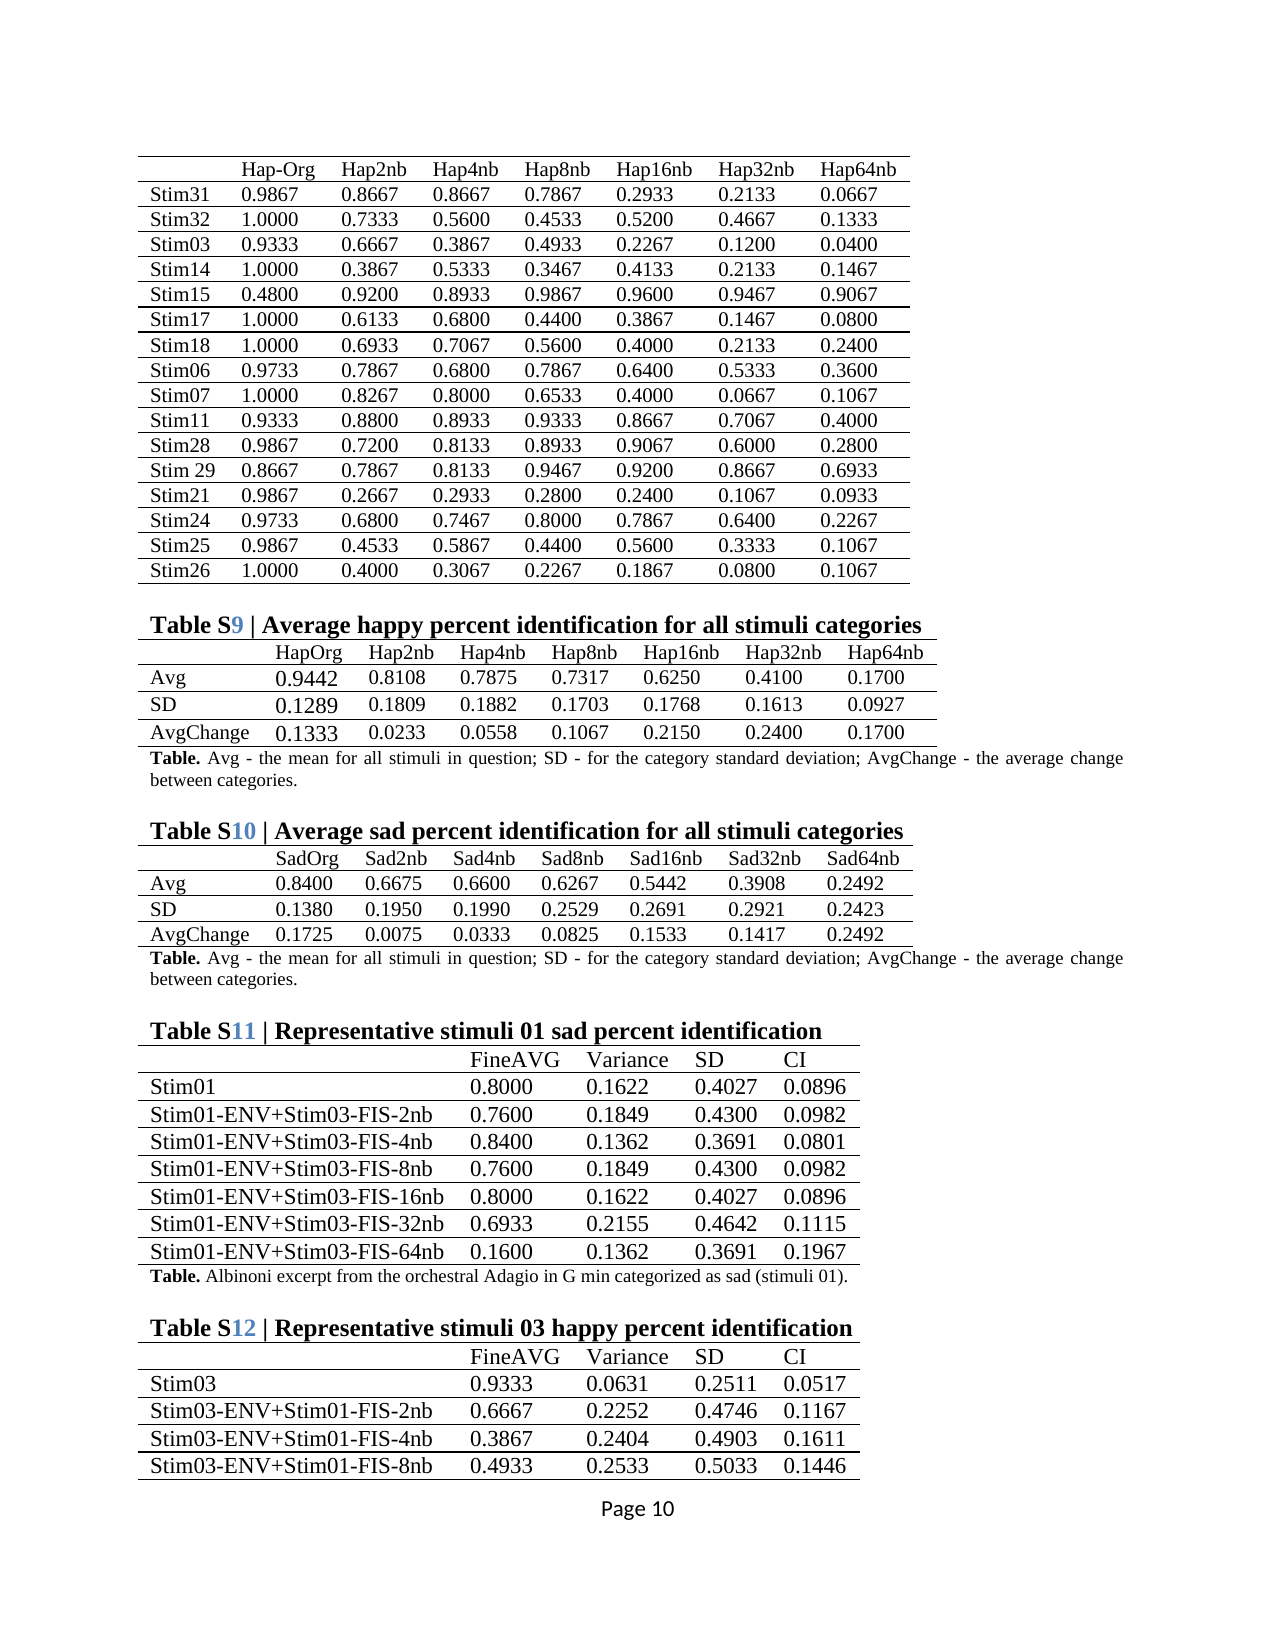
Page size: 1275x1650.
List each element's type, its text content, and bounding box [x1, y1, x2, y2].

table_cell 0.3067 [420, 559, 512, 582]
table_cell 1.0000 [229, 333, 329, 357]
table_cell 0.4667 [706, 207, 808, 231]
table_cell AvgChange [138, 922, 263, 946]
table_cell 0.8400 [458, 1128, 574, 1154]
table_cell 0.6800 [420, 308, 512, 331]
table_cell 0.4000 [808, 408, 910, 432]
table_cell Stim14 [138, 257, 229, 281]
table_cell 0.2921 [716, 896, 814, 921]
table_cell 0.0800 [706, 559, 808, 582]
table_cell 0.7600 [458, 1101, 574, 1127]
table_cell 0.2252 [574, 1398, 682, 1424]
table_cell 1.0000 [229, 308, 329, 331]
table_cell 0.2400 [604, 483, 706, 507]
table_cell 0.6675 [353, 871, 441, 895]
table_cell 0.1167 [771, 1398, 860, 1424]
table_cell 0.8933 [420, 408, 512, 432]
table_header Hap32nb [706, 157, 808, 181]
table_cell 0.4027 [682, 1183, 771, 1209]
table_cell 0.1613 [733, 692, 835, 718]
table_cell 0.6667 [458, 1398, 574, 1424]
table_cell 0.9867 [229, 182, 329, 206]
table_cell 0.3333 [706, 533, 808, 557]
table_cell 0.1380 [263, 896, 352, 921]
table_cell 0.2511 [682, 1370, 771, 1397]
table_header CI [771, 1046, 860, 1072]
table_cell 0.6933 [808, 458, 910, 482]
table_cell 0.2267 [808, 508, 910, 532]
table_cell 0.8133 [420, 433, 512, 457]
table_cell 0.9867 [229, 483, 329, 507]
table_cell 0.4100 [733, 665, 835, 691]
table_cell Stim24 [138, 508, 229, 532]
table_cell Stim01-ENV+Stim03-FIS-4nb [138, 1128, 458, 1154]
table_cell 0.3908 [716, 871, 814, 895]
table_cell 0.1990 [441, 896, 529, 921]
table_cell 0.1611 [771, 1425, 860, 1451]
table_header [138, 1343, 458, 1369]
table_header SD [682, 1343, 771, 1369]
table_cell 0.6400 [604, 358, 706, 382]
table_cell 0.1115 [771, 1210, 860, 1237]
table_header Variance [574, 1046, 682, 1072]
text Table. Avg - the mean for all stimuli in question; SD - for the category standard deviation; AvgChange - the average change between categories. [150, 747, 1125, 790]
table_header Sad64nb [814, 846, 913, 870]
table_cell 0.8000 [420, 383, 512, 407]
table_cell 0.2155 [574, 1210, 682, 1237]
table_cell 0.1700 [835, 665, 937, 691]
table_cell 0.9600 [604, 282, 706, 306]
table_cell 0.1289 [263, 692, 356, 718]
table_cell 0.9333 [229, 232, 329, 256]
table_cell 0.2400 [808, 333, 910, 357]
table_cell 0.1703 [539, 692, 631, 718]
table_cell 0.1467 [706, 308, 808, 331]
table_cell 0.1333 [808, 207, 910, 231]
table_cell Stim01-ENV+Stim03-FIS-16nb [138, 1183, 458, 1209]
table_cell 0.7467 [420, 508, 512, 532]
table_cell 0.8933 [512, 433, 604, 457]
table_cell Stim21 [138, 483, 229, 507]
table_cell 0.7600 [458, 1156, 574, 1182]
table_cell 0.9467 [706, 282, 808, 306]
table_cell 0.3867 [420, 232, 512, 256]
table_cell 0.1622 [574, 1073, 682, 1100]
table_cell 0.5867 [420, 533, 512, 557]
table_cell 0.9867 [229, 433, 329, 457]
table_cell Stim01-ENV+Stim03-FIS-64nb [138, 1238, 458, 1264]
table_cell 0.6133 [329, 308, 420, 331]
table_cell 0.0400 [808, 232, 910, 256]
table_cell 0.1362 [574, 1238, 682, 1264]
table_cell 0.9333 [512, 408, 604, 432]
table_cell 0.8108 [356, 665, 447, 691]
table_header [138, 640, 263, 664]
table_cell 0.2800 [808, 433, 910, 457]
table_header Hap8nb [512, 157, 604, 181]
table_cell 0.2933 [420, 483, 512, 507]
table_cell 0.2133 [706, 257, 808, 281]
table_cell 0.8667 [420, 182, 512, 206]
table_cell 0.4000 [329, 559, 420, 582]
table_cell 0.5333 [706, 358, 808, 382]
table_cell 0.2691 [617, 896, 716, 921]
table_cell 0.8267 [329, 383, 420, 407]
table_cell 0.0933 [808, 483, 910, 507]
table_cell 0.6267 [529, 871, 617, 895]
table_cell Avg [138, 665, 263, 691]
table_cell 0.0927 [835, 692, 937, 718]
table_cell Stim03 [138, 232, 229, 256]
table_cell 0.9200 [604, 458, 706, 482]
table_cell 0.3867 [604, 308, 706, 331]
table_header SadOrg [263, 846, 352, 870]
table_cell 0.7875 [448, 665, 539, 691]
table_header Hap64nb [835, 640, 937, 664]
table_cell 0.9200 [329, 282, 420, 306]
table_cell 0.8667 [329, 182, 420, 206]
table_cell 0.1967 [771, 1238, 860, 1264]
table_header Hap2nb [329, 157, 420, 181]
table_cell 0.4400 [512, 533, 604, 557]
table_cell Stim18 [138, 333, 229, 357]
table_cell 0.9733 [229, 508, 329, 532]
table_cell Stim15 [138, 282, 229, 306]
table_cell 0.8667 [706, 458, 808, 482]
table_cell 0.0333 [441, 922, 529, 946]
table_cell 0.1950 [353, 896, 441, 921]
table_cell Stim01-ENV+Stim03-FIS-2nb [138, 1101, 458, 1127]
table_cell 0.1867 [604, 559, 706, 582]
table_cell 0.0075 [353, 922, 441, 946]
table_cell 0.2267 [512, 559, 604, 582]
table_cell 0.9867 [229, 533, 329, 557]
table_cell 0.1725 [263, 922, 352, 946]
table_cell 0.6800 [420, 358, 512, 382]
table_cell 0.0631 [574, 1370, 682, 1397]
table_cell 0.1417 [716, 922, 814, 946]
table_cell 0.2133 [706, 333, 808, 357]
table_cell Stim01-ENV+Stim03-FIS-32nb [138, 1210, 458, 1237]
table_cell 0.6400 [706, 508, 808, 532]
table_header [138, 1046, 458, 1072]
table_cell 0.0667 [706, 383, 808, 407]
table_cell 0.8667 [604, 408, 706, 432]
table_header Hap16nb [631, 640, 733, 664]
table_cell 0.5600 [604, 533, 706, 557]
table_cell 0.4933 [512, 232, 604, 256]
table_cell Stim26 [138, 559, 229, 582]
table_header Hap-Org [229, 157, 329, 181]
table_cell 0.9442 [263, 665, 356, 691]
table_cell 0.5033 [682, 1453, 771, 1479]
table_cell 0.4000 [604, 383, 706, 407]
table_cell 0.5200 [604, 207, 706, 231]
table_cell 0.5442 [617, 871, 716, 895]
table_cell 0.7200 [329, 433, 420, 457]
table_cell 0.7317 [539, 665, 631, 691]
table_cell 1.0000 [229, 383, 329, 407]
table_header Sad8nb [529, 846, 617, 870]
table_cell Stim11 [138, 408, 229, 432]
table_cell 0.1700 [835, 720, 937, 746]
text Table S9 | Average happy percent identification for all stimuli categories [150, 610, 1125, 639]
table_cell 0.1849 [574, 1101, 682, 1127]
table_cell 0.0982 [771, 1101, 860, 1127]
table_cell 0.2404 [574, 1425, 682, 1451]
text Table. Albinoni excerpt from the orchestral Adagio in G min categorized as sad (stimuli 01). [150, 1265, 1125, 1287]
table_cell Stim 29 [138, 458, 229, 482]
table_cell 0.8667 [229, 458, 329, 482]
table_cell Stim01 [138, 1073, 458, 1100]
table_cell 0.0801 [771, 1128, 860, 1154]
table_cell 0.8933 [420, 282, 512, 306]
table_cell 0.7067 [420, 333, 512, 357]
table_cell 0.0896 [771, 1073, 860, 1100]
table_cell 0.1067 [808, 383, 910, 407]
table_cell 0.6933 [329, 333, 420, 357]
table_cell 0.4133 [604, 257, 706, 281]
table_cell SD [138, 896, 263, 921]
table_cell Stim06 [138, 358, 229, 382]
table_cell 0.0558 [448, 720, 539, 746]
table_cell SD [138, 692, 263, 718]
table_cell 0.0517 [771, 1370, 860, 1397]
table_cell 0.8133 [420, 458, 512, 482]
table_cell 0.4000 [604, 333, 706, 357]
table_cell 0.6000 [706, 433, 808, 457]
table_cell 0.0896 [771, 1183, 860, 1209]
table_cell 0.7867 [604, 508, 706, 532]
table_cell 0.7333 [329, 207, 420, 231]
table_cell 0.2800 [512, 483, 604, 507]
table_cell 0.1768 [631, 692, 733, 718]
table_cell 0.3691 [682, 1238, 771, 1264]
text Table S10 | Average sad percent identification for all stimuli categories [150, 816, 1125, 845]
table_cell 0.1067 [808, 533, 910, 557]
table_cell 0.8000 [458, 1073, 574, 1100]
table_cell 0.7067 [706, 408, 808, 432]
table_cell 0.1446 [771, 1453, 860, 1479]
table_cell 0.7867 [512, 182, 604, 206]
table_cell 0.3867 [329, 257, 420, 281]
table_cell 0.9467 [512, 458, 604, 482]
table_header SD [682, 1046, 771, 1072]
table_header [138, 157, 229, 181]
table_cell 0.2423 [814, 896, 913, 921]
table_cell 0.1809 [356, 692, 447, 718]
table_cell 0.2133 [706, 182, 808, 206]
table_cell 0.3467 [512, 257, 604, 281]
table_cell 0.1849 [574, 1156, 682, 1182]
table_cell 0.1882 [448, 692, 539, 718]
table_cell 0.4400 [512, 308, 604, 331]
table_cell 1.0000 [229, 207, 329, 231]
table_cell 0.5333 [420, 257, 512, 281]
text Table S11 | Representative stimuli 01 sad percent identification [150, 1016, 1125, 1045]
table_cell 0.1333 [263, 720, 356, 746]
table_cell 0.1622 [574, 1183, 682, 1209]
table_cell 0.3691 [682, 1128, 771, 1154]
table_cell AvgChange [138, 720, 263, 746]
table_cell 0.9067 [808, 282, 910, 306]
table_header Hap32nb [733, 640, 835, 664]
table_header Sad32nb [716, 846, 814, 870]
table_cell Stim03-ENV+Stim01-FIS-2nb [138, 1398, 458, 1424]
table_cell 0.7867 [329, 358, 420, 382]
table_cell 0.8000 [458, 1183, 574, 1209]
table_cell 0.5600 [512, 333, 604, 357]
table_cell Stim03 [138, 1370, 458, 1397]
table_cell 0.1067 [539, 720, 631, 746]
table_header Sad4nb [441, 846, 529, 870]
table_cell 0.0982 [771, 1156, 860, 1182]
text Table. Avg - the mean for all stimuli in question; SD - for the category standard deviation; AvgChange - the average change between categories. [150, 947, 1125, 990]
table_cell 0.1600 [458, 1238, 574, 1264]
table_cell 0.4903 [682, 1425, 771, 1451]
table_cell 0.6800 [329, 508, 420, 532]
table_cell 0.4642 [682, 1210, 771, 1237]
table_cell Stim28 [138, 433, 229, 457]
table_cell 0.2533 [574, 1453, 682, 1479]
table_cell 0.4300 [682, 1156, 771, 1182]
table_cell 0.8000 [512, 508, 604, 532]
table_cell 0.3867 [458, 1425, 574, 1451]
table_cell 0.6250 [631, 665, 733, 691]
table_cell 0.4027 [682, 1073, 771, 1100]
table_cell Stim03-ENV+Stim01-FIS-4nb [138, 1425, 458, 1451]
table_cell Stim01-ENV+Stim03-FIS-8nb [138, 1156, 458, 1182]
table_cell 0.1533 [617, 922, 716, 946]
table_cell 0.4800 [229, 282, 329, 306]
table_cell Stim07 [138, 383, 229, 407]
table_header Hap8nb [539, 640, 631, 664]
table_cell Avg [138, 871, 263, 895]
table_header Hap4nb [420, 157, 512, 181]
table_cell 0.1467 [808, 257, 910, 281]
table_cell Stim17 [138, 308, 229, 331]
table_cell 0.6533 [512, 383, 604, 407]
table_cell 0.1067 [808, 559, 910, 582]
table_header Hap64nb [808, 157, 910, 181]
table_cell 0.8800 [329, 408, 420, 432]
table_cell 0.2267 [604, 232, 706, 256]
table_cell 0.9067 [604, 433, 706, 457]
table_header [138, 846, 263, 870]
table_cell 0.6600 [441, 871, 529, 895]
table_cell 0.2933 [604, 182, 706, 206]
table_cell 0.5600 [420, 207, 512, 231]
table_cell 0.9867 [512, 282, 604, 306]
table_header FineAVG [458, 1046, 574, 1072]
table_header Hap16nb [604, 157, 706, 181]
table_cell 0.2529 [529, 896, 617, 921]
table_header CI [771, 1343, 860, 1369]
table_cell Stim31 [138, 182, 229, 206]
table_cell 0.6933 [458, 1210, 574, 1237]
table_cell 0.4300 [682, 1101, 771, 1127]
table_cell 0.7867 [329, 458, 420, 482]
table_cell Stim32 [138, 207, 229, 231]
table_cell 0.9333 [458, 1370, 574, 1397]
table_cell 0.0667 [808, 182, 910, 206]
table_header Variance [574, 1343, 682, 1369]
table_header Hap4nb [448, 640, 539, 664]
table_cell 0.8400 [263, 871, 352, 895]
table_cell 0.1362 [574, 1128, 682, 1154]
table_cell 0.9333 [229, 408, 329, 432]
table_cell 0.0825 [529, 922, 617, 946]
table_cell 0.2492 [814, 871, 913, 895]
table_cell 0.4533 [512, 207, 604, 231]
table_cell Stim25 [138, 533, 229, 557]
table_cell 0.2400 [733, 720, 835, 746]
table_cell 1.0000 [229, 257, 329, 281]
table_cell 0.0800 [808, 308, 910, 331]
table_cell Stim03-ENV+Stim01-FIS-8nb [138, 1453, 458, 1479]
table_cell 0.2150 [631, 720, 733, 746]
table_cell 0.4533 [329, 533, 420, 557]
table_cell 0.2667 [329, 483, 420, 507]
table_cell 0.7867 [512, 358, 604, 382]
table_cell 1.0000 [229, 559, 329, 582]
table_cell 0.2492 [814, 922, 913, 946]
table_header Hap2nb [356, 640, 447, 664]
text Table S12 | Representative stimuli 03 happy percent identification [150, 1313, 1125, 1342]
table_cell 0.6667 [329, 232, 420, 256]
table_cell 0.3600 [808, 358, 910, 382]
table_cell 0.4933 [458, 1453, 574, 1479]
table_cell 0.1200 [706, 232, 808, 256]
table_header Sad16nb [617, 846, 716, 870]
table_header HapOrg [263, 640, 356, 664]
table_cell 0.1067 [706, 483, 808, 507]
table_cell 0.4746 [682, 1398, 771, 1424]
table_cell 0.9733 [229, 358, 329, 382]
table_header Sad2nb [353, 846, 441, 870]
table_header FineAVG [458, 1343, 574, 1369]
table_cell 0.0233 [356, 720, 447, 746]
